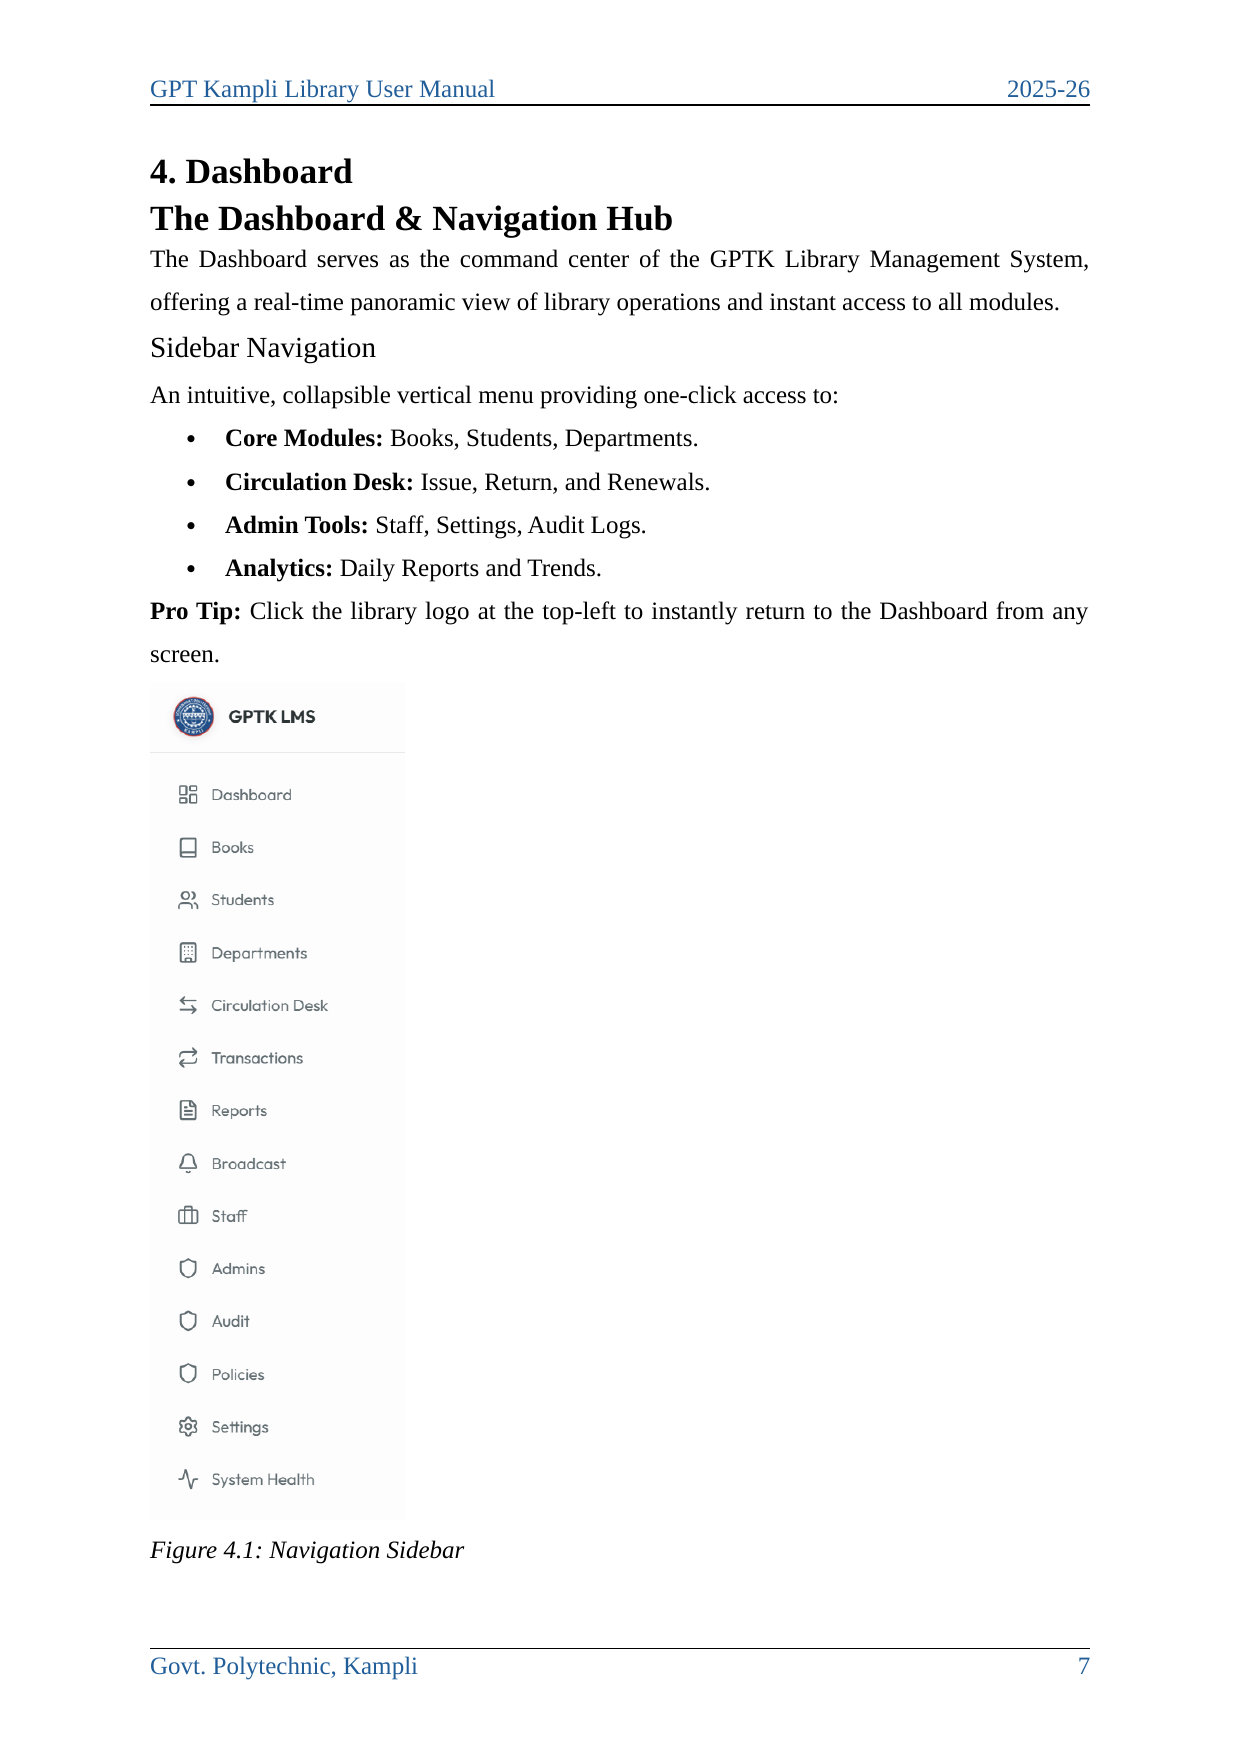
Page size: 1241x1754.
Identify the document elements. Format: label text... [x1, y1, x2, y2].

subtitle 4. Dashboard [150, 150, 1090, 191]
list Circulation Desk: Issue, Return, and Renewals. [187, 467, 1090, 495]
picture [150, 682, 406, 1520]
text The Dashboard serves as the command center of the GPTK Library Management System, offering a real-time panoramic view of library operations and instant access to all modules. [150, 244, 1090, 316]
list Analytics: Daily Reports and Trends. [187, 553, 1090, 582]
subtitle The Dashboard & Navigation Hub [150, 197, 1090, 238]
text Pro Tip: Click the library logo at the top-left to instantly return to the Dashboard from any screen. [150, 596, 1090, 668]
list Admin Tools: Staff, Settings, Audit Logs. [187, 510, 1090, 538]
text Figure 4.1: Navigation Sidebar [150, 1535, 1090, 1564]
list Core Modules: Books, Students, Departments. [187, 423, 1090, 452]
text An intuitive, collapsible vertical menu providing one-click access to: [150, 380, 1090, 409]
subtitle Sidebar Navigation [150, 330, 1090, 363]
